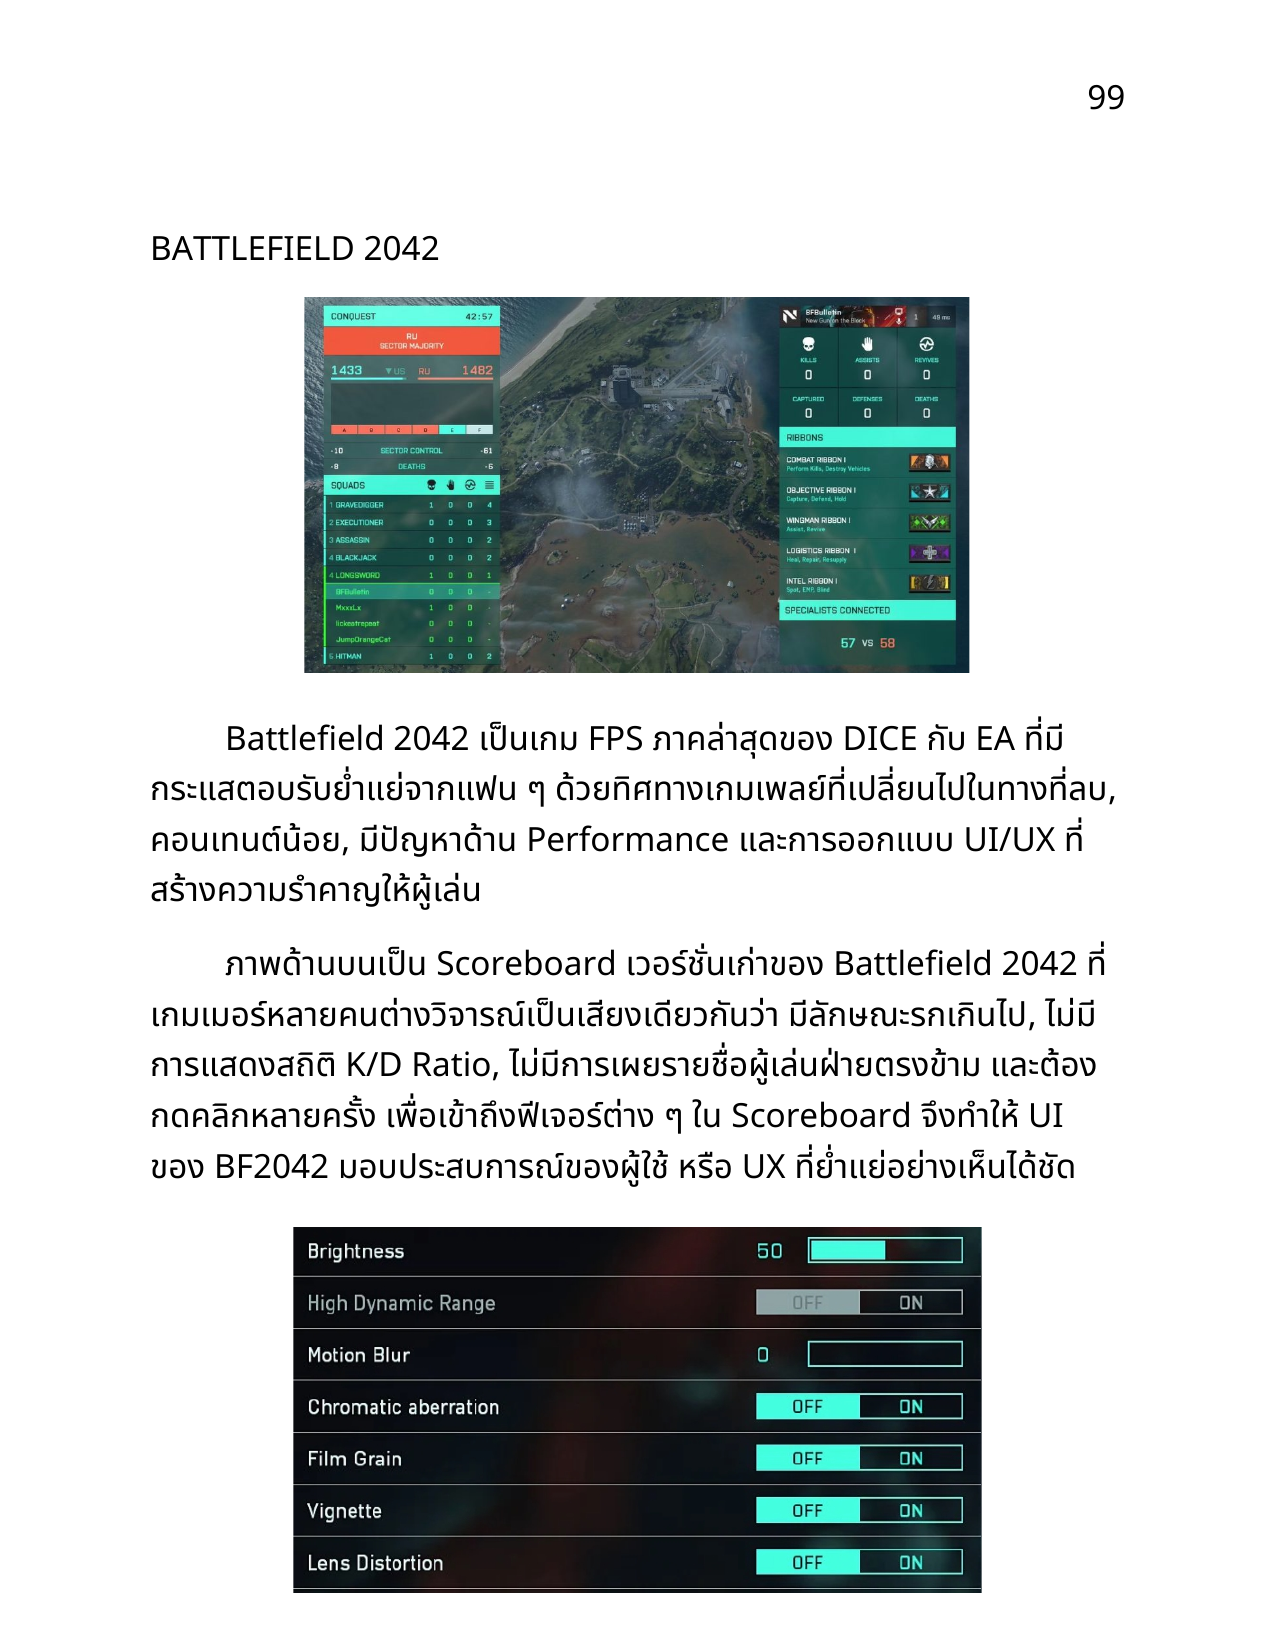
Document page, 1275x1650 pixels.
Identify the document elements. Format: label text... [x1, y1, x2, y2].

text Battlefield 2042 เป็นเกม FPS ภาคล่าสุดของ DICE กับ EA ที่มีกระแสตอบรับย่ำแย่จากแฟน ๆ ด้วยทิศทางเกมเพลย์ที่เปลี่ยนไปในทางที่ลบ, คอนเทนต์น้อย, มีปัญหาด้าน Performance และการออกแบบ UI/UX ที่สร้างความรำคาญให้ผู้เล่น [150, 439, 1125, 917]
text Battlefield 2042 [150, 224, 1125, 270]
picture [293, 1227, 982, 1593]
picture [303, 297, 969, 673]
text ภาพด้านบนเป็น Scoreboard เวอร์ชั่นเก่าของ Battlefield 2042 ที่เกมเมอร์หลายคนต่างวิจารณ์เป็นเสียงเดียวกันว่า มีลักษณะรกเกินไป, ไม่มีการแสดงสถิติ K/D Ratio, ไม่มีการเผยรายชื่อผู้เล่นฝ่ายตรงข้าม และต้องกดคลิกหลายครั้ง เพื่อเข้าถึงฟีเจอร์ต่าง ๆ ใน Scoreboard จึงทำให้ UI ของ BF2042 มอบประสบการณ์ของผู้ใช้ หรือ UX ที่ย่ำแย่อย่างเห็นได้ชัด [150, 940, 1125, 1193]
